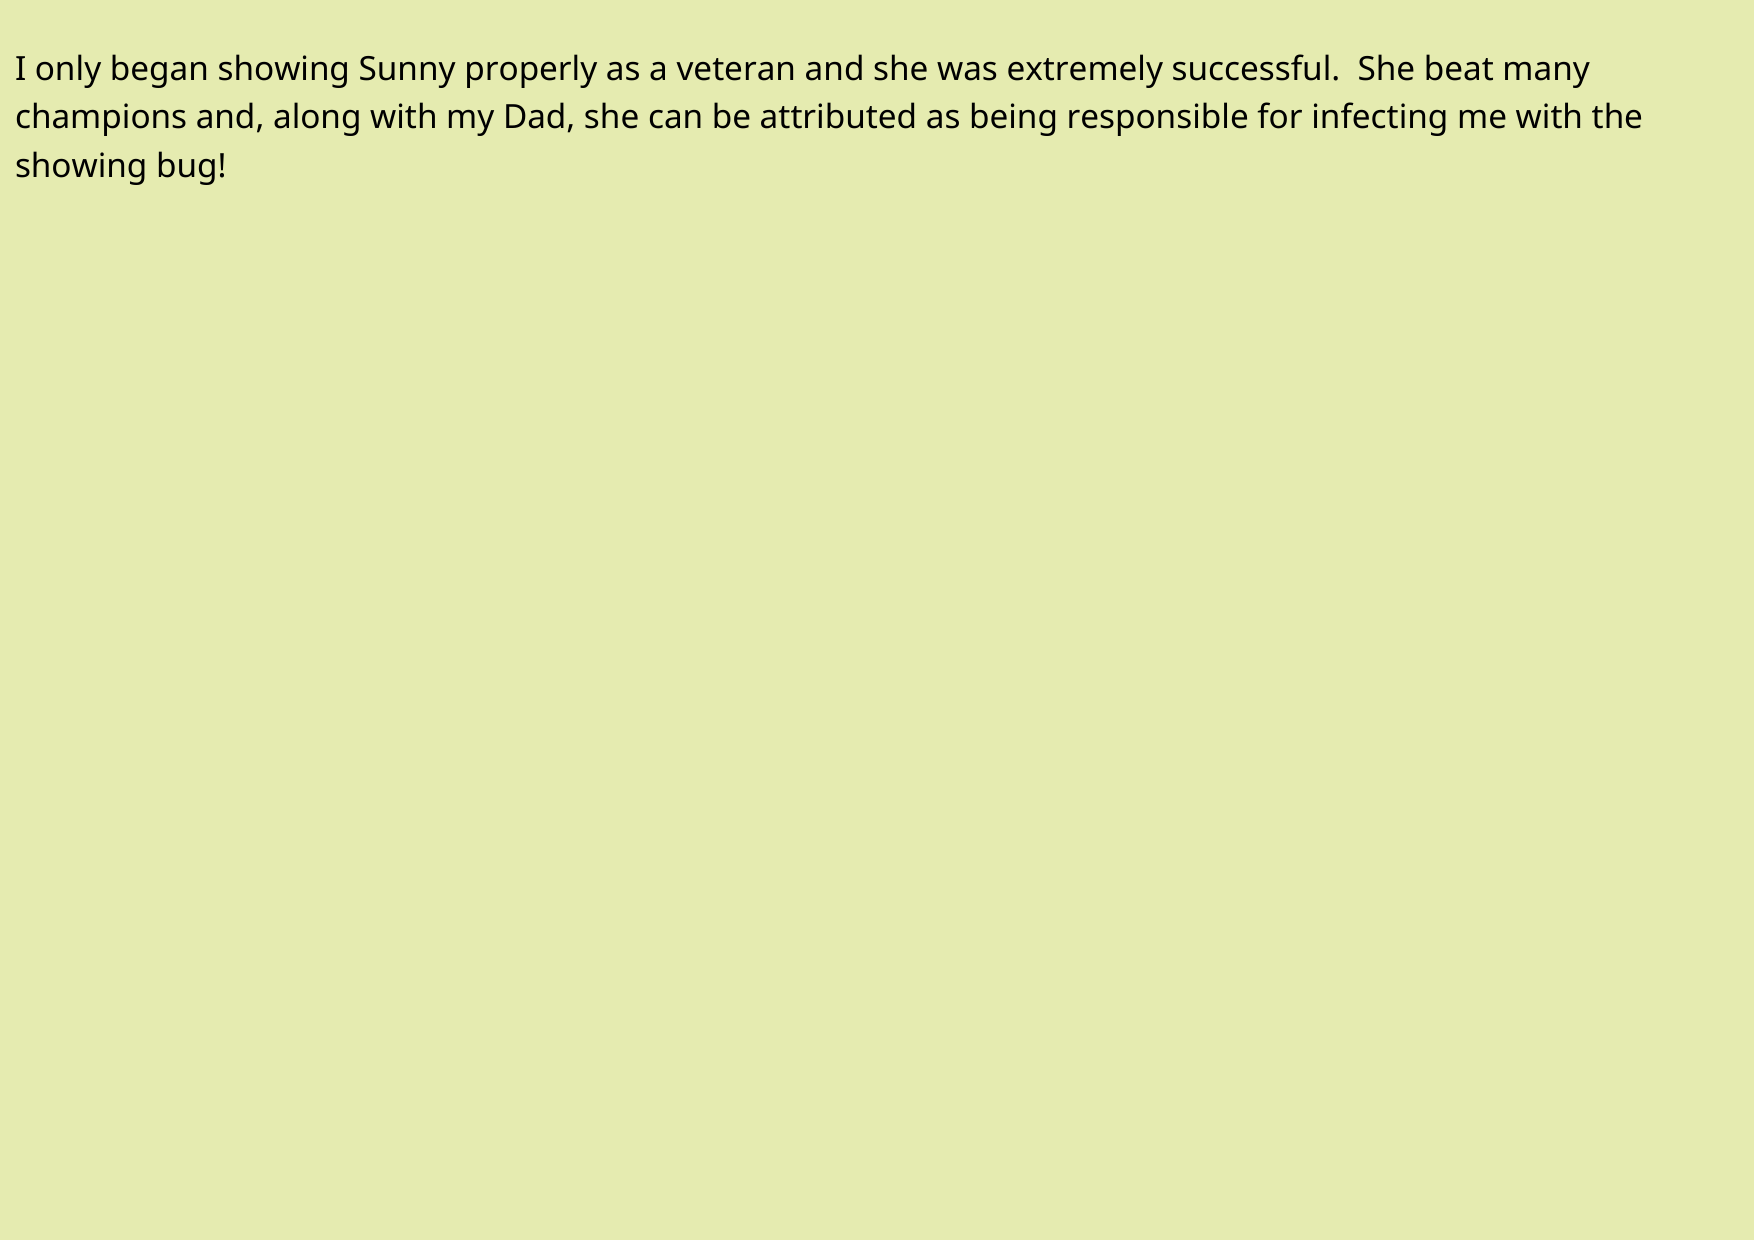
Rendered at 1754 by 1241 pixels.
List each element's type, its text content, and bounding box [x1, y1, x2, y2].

text I only began showing Sunny properly as a veteran and she was extremely successful. She beat many champions and, along with my Dad, she can be attributed as being responsible for infecting me with the showing bug! [15, 44, 1713, 188]
